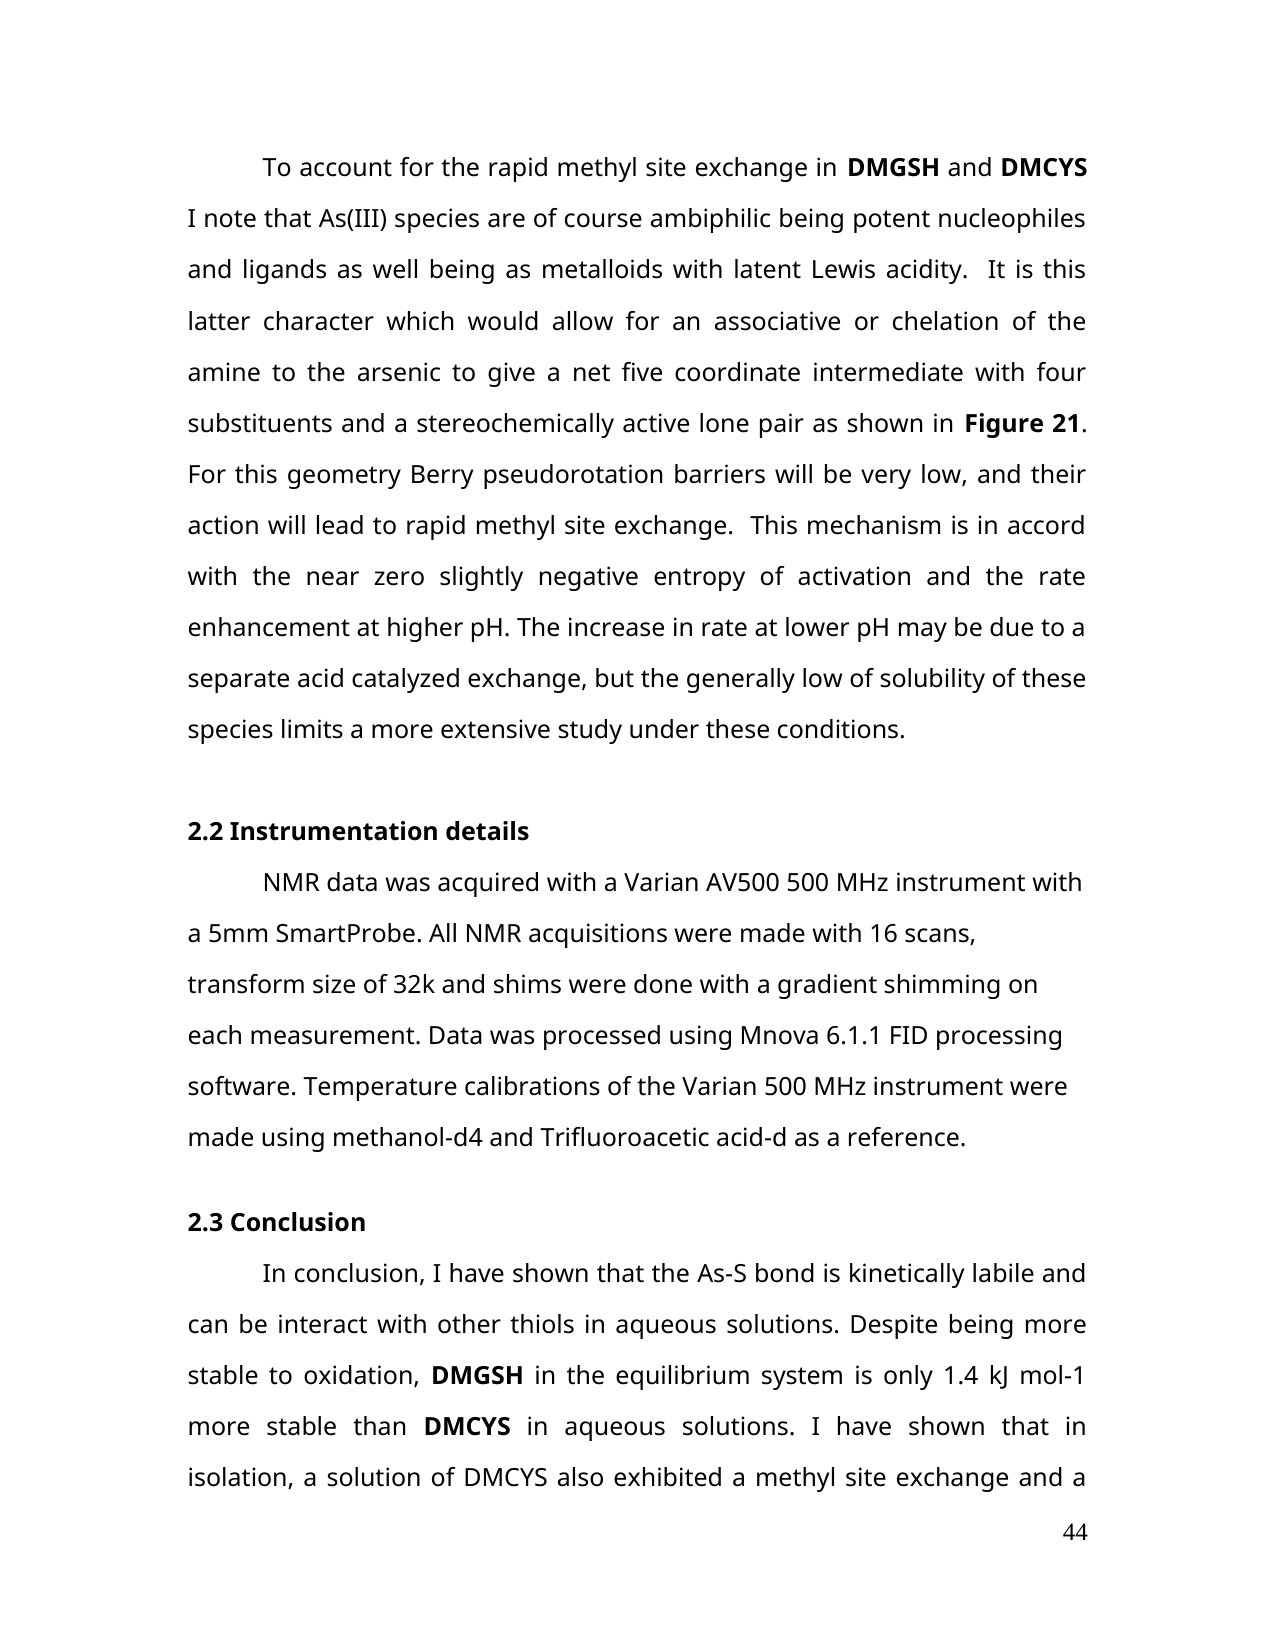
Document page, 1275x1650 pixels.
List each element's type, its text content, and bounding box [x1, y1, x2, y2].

text To account for the rapid methyl site exchange in DMGSH and DMCYS I note that As(III) species are of course ambiphilic being potent nucleophiles and ligands as well being as metalloids with latent Lewis acidity. It is this latter character which would allow for an associative or chelation of the amine to the arsenic to give a net five coordinate intermediate with four substituents and a stereochemically active lone pair as shown in Figure 21. For this geometry Berry pseudorotation barriers will be very low, and their action will lead to rapid methyl site exchange. This mechanism is in accord with the near zero slightly negative entropy of activation and the rate enhancement at higher pH. The increase in rate at lower pH may be due to a separate acid catalyzed exchange, but the generally low of solubility of these species limits a more extensive study under these conditions. [187, 150, 1087, 746]
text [187, 1256, 1087, 1494]
subtitle 2.2 Instrumentation details [187, 813, 1087, 848]
subtitle 2.3 Conclusion [187, 1205, 1087, 1239]
text NMR data was acquired with a Varian AV500 500 MHz instrument with a 5mm SmartProbe. All NMR acquisitions were made with 16 scans, transform size of 32k and shims were done with a gradient shimming on each measurement. Data was processed using Mnova 6.1.1 FID processing software. Temperature calibrations of the Varian 500 MHz instrument were made using methanol-d4 and Trifluoroacetic acid-d as a reference. [187, 864, 1087, 1154]
